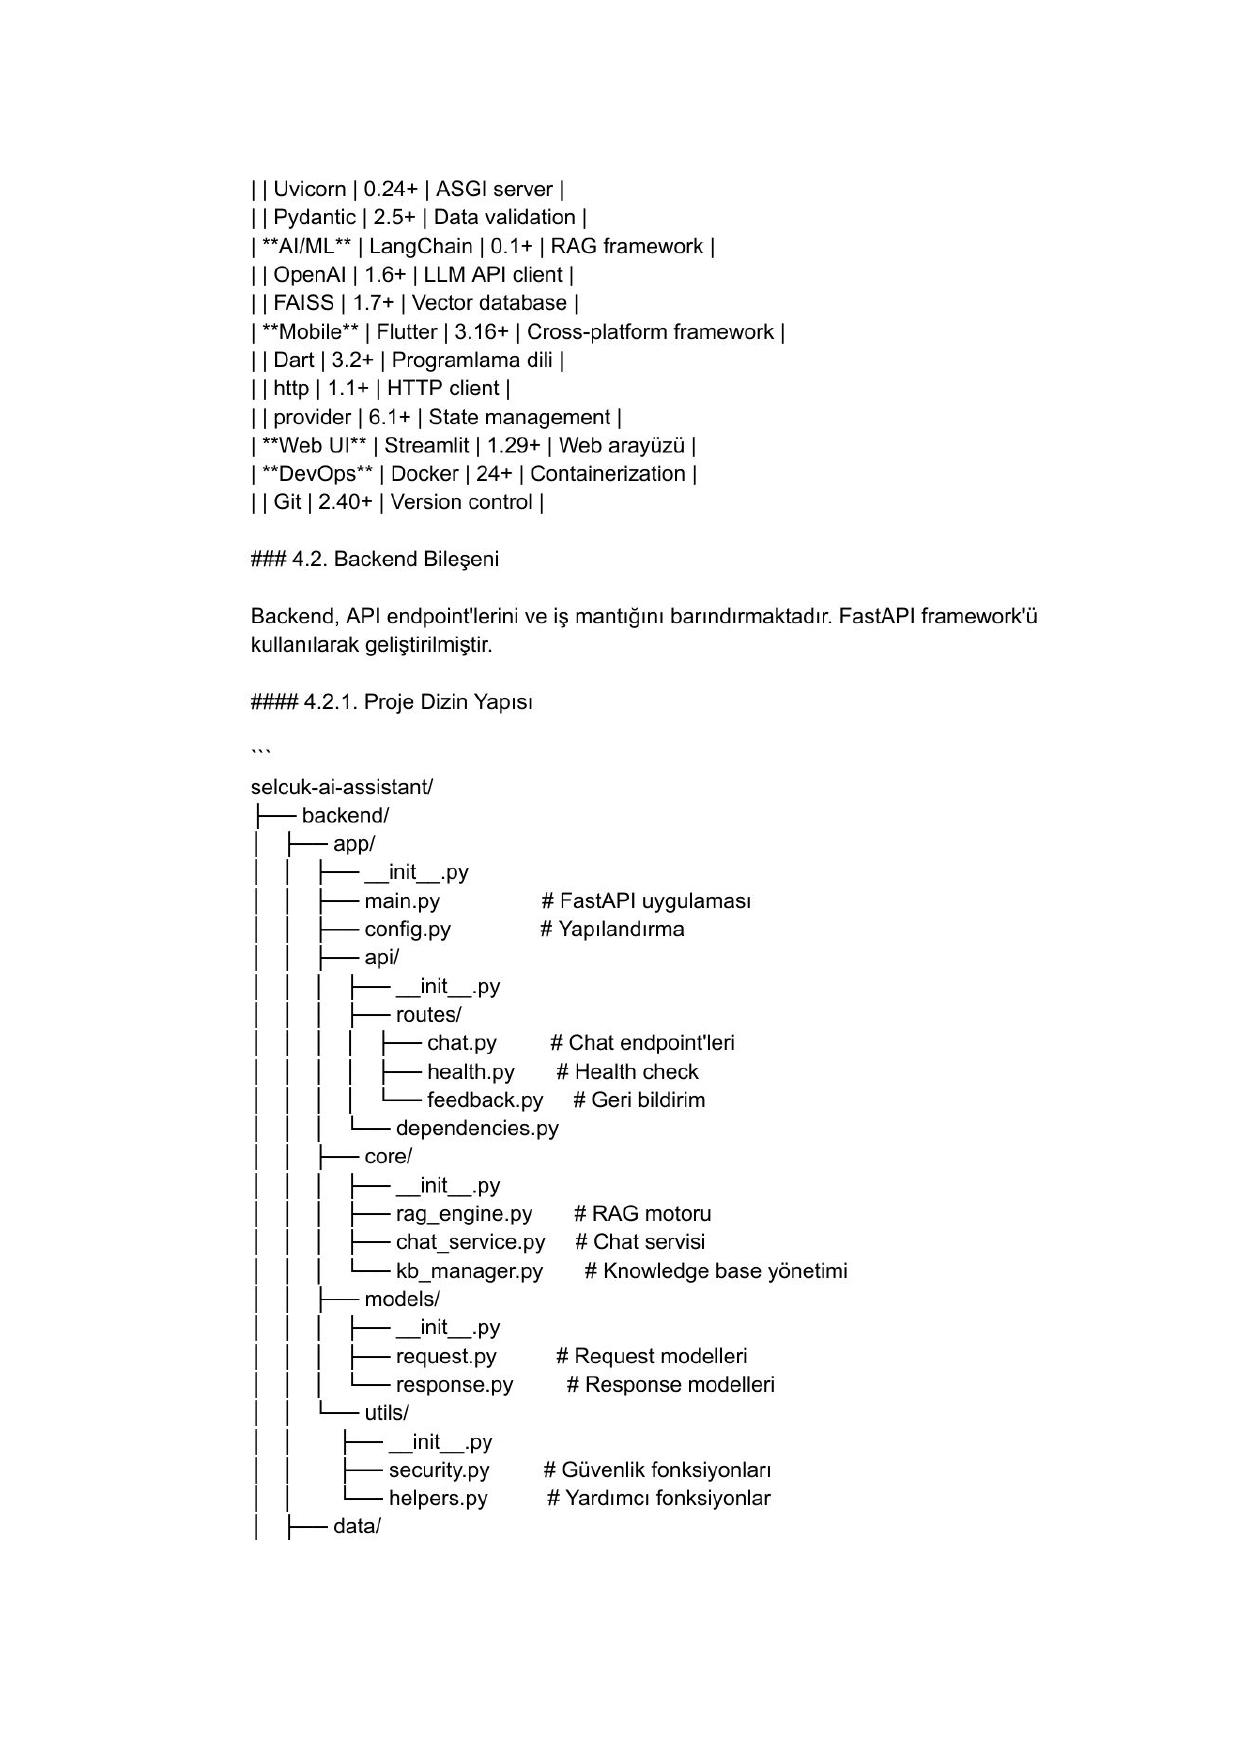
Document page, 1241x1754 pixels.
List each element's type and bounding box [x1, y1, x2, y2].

picture [56, 37, 1222, 1685]
